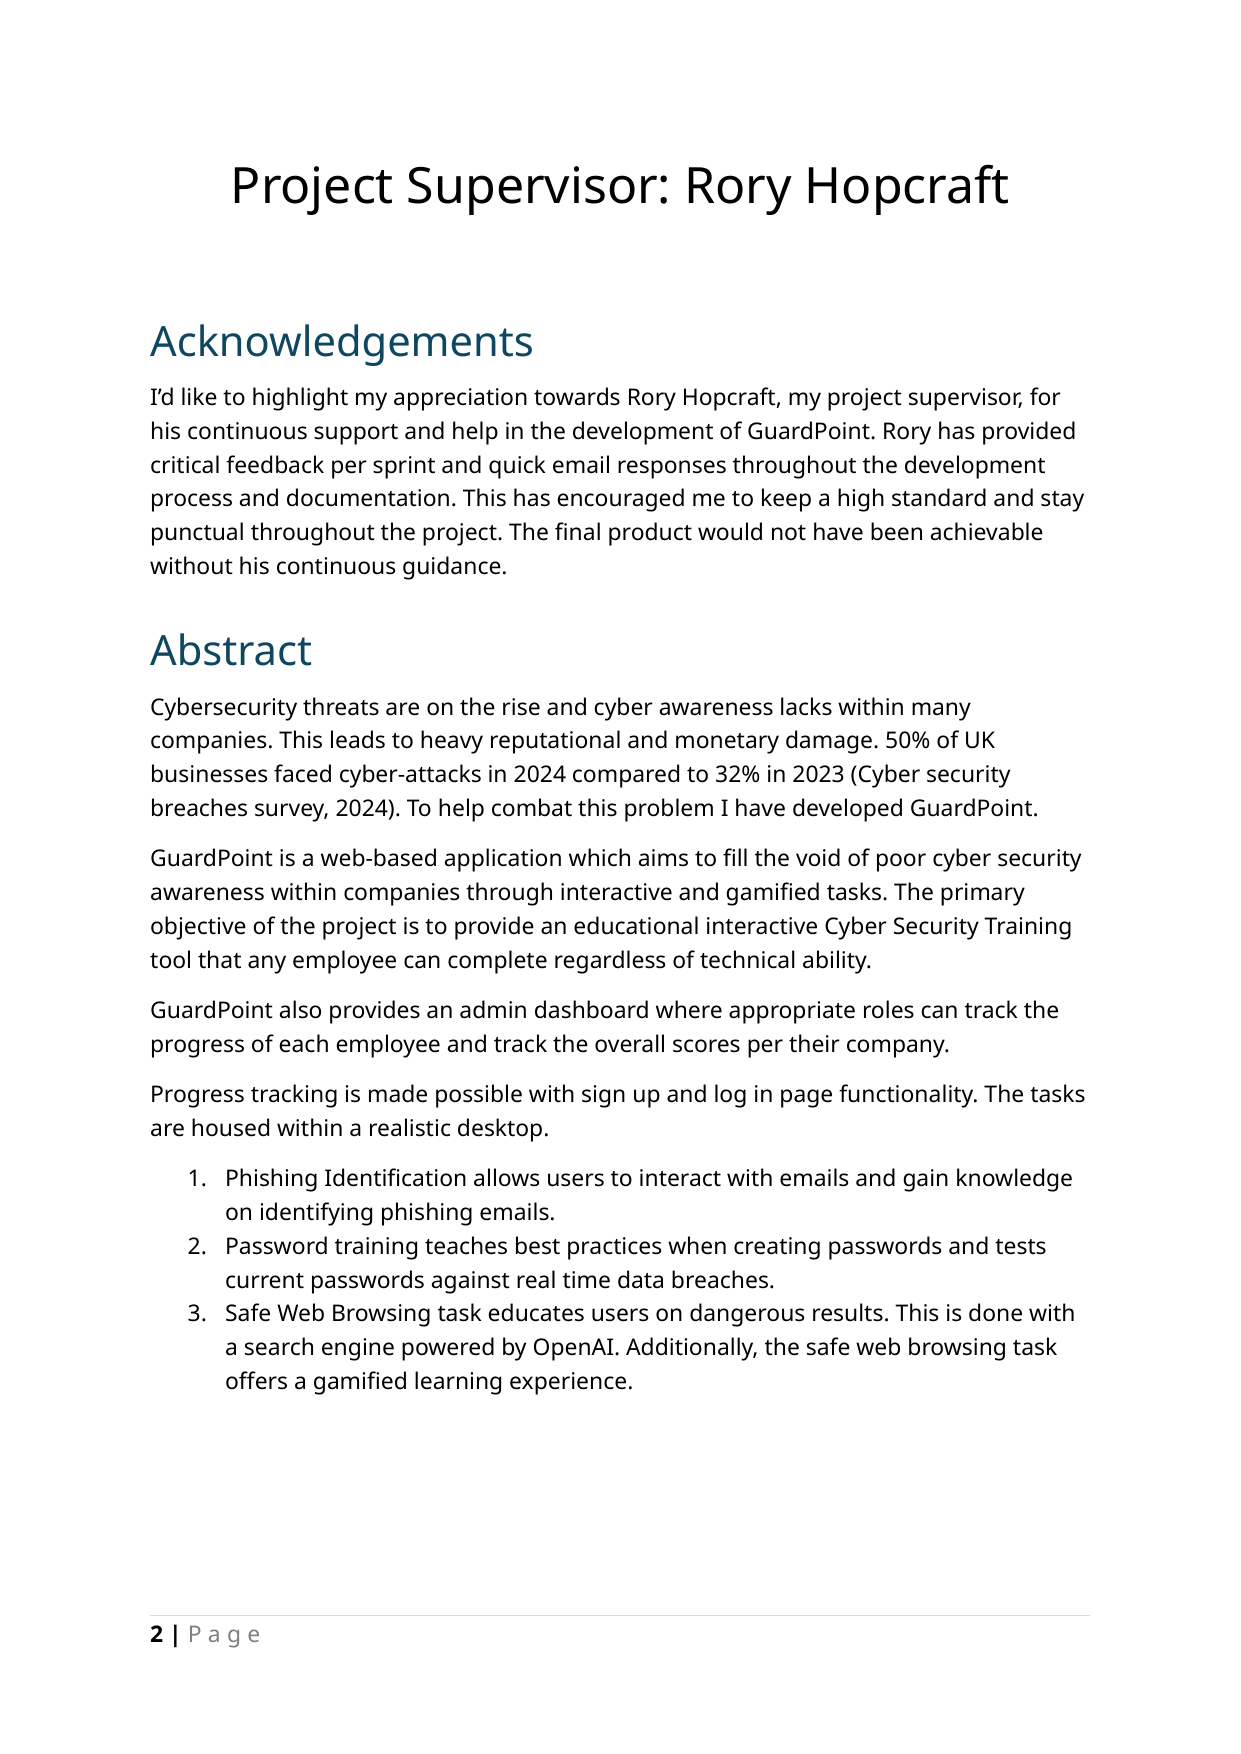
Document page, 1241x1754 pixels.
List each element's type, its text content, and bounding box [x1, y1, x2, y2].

list Password training teaches best practices when creating passwords and tests current passwords against real time data breaches. [187, 1230, 1090, 1295]
list Phishing Identification allows users to interact with emails and gain knowledge on identifying phishing emails. [187, 1162, 1090, 1227]
text I’d like to highlight my appreciation towards Rory Hopcraft, my project supervisor, for his continuous support and help in the development of GuardPoint. Rory has provided critical feedback per sprint and quick email responses throughout the development process and documentation. This has encouraged me to keep a high standard and stay punctual throughout the project. The final product would not have been achievable without his continuous guidance. [150, 381, 1090, 581]
text GuardPoint also provides an admin dashboard where appropriate roles can track the progress of each employee and track the overall scores per their company. [150, 994, 1090, 1059]
subtitle Abstract [150, 621, 1090, 678]
text Project Supervisor: Rory Hopcraft [150, 150, 1090, 218]
list Safe Web Browsing task educates users on dangerous results. This is done with a search engine powered by OpenAI. Additionally, the safe web browsing task offers a gamified learning experience. [187, 1297, 1090, 1396]
text Progress tracking is made possible with sign up and log in page functionality. The tasks are housed within a realistic desktop. [150, 1078, 1090, 1143]
text Cybersecurity threats are on the rise and cyber awareness lacks within many companies. This leads to heavy reputational and monetary damage. 50% of UK businesses faced cyber-attacks in 2024 compared to 32% in 2023 (Cyber security breaches survey, 2024). To help combat this problem I have developed GuardPoint. [150, 691, 1090, 823]
text GuardPoint is a web-based application which aims to fill the void of poor cyber security awareness within companies through interactive and gamified tasks. The primary objective of the project is to provide an educational interactive Cyber Security Training tool that any employee can complete regardless of technical ability. [150, 842, 1090, 975]
subtitle Acknowledgements [150, 311, 1090, 368]
